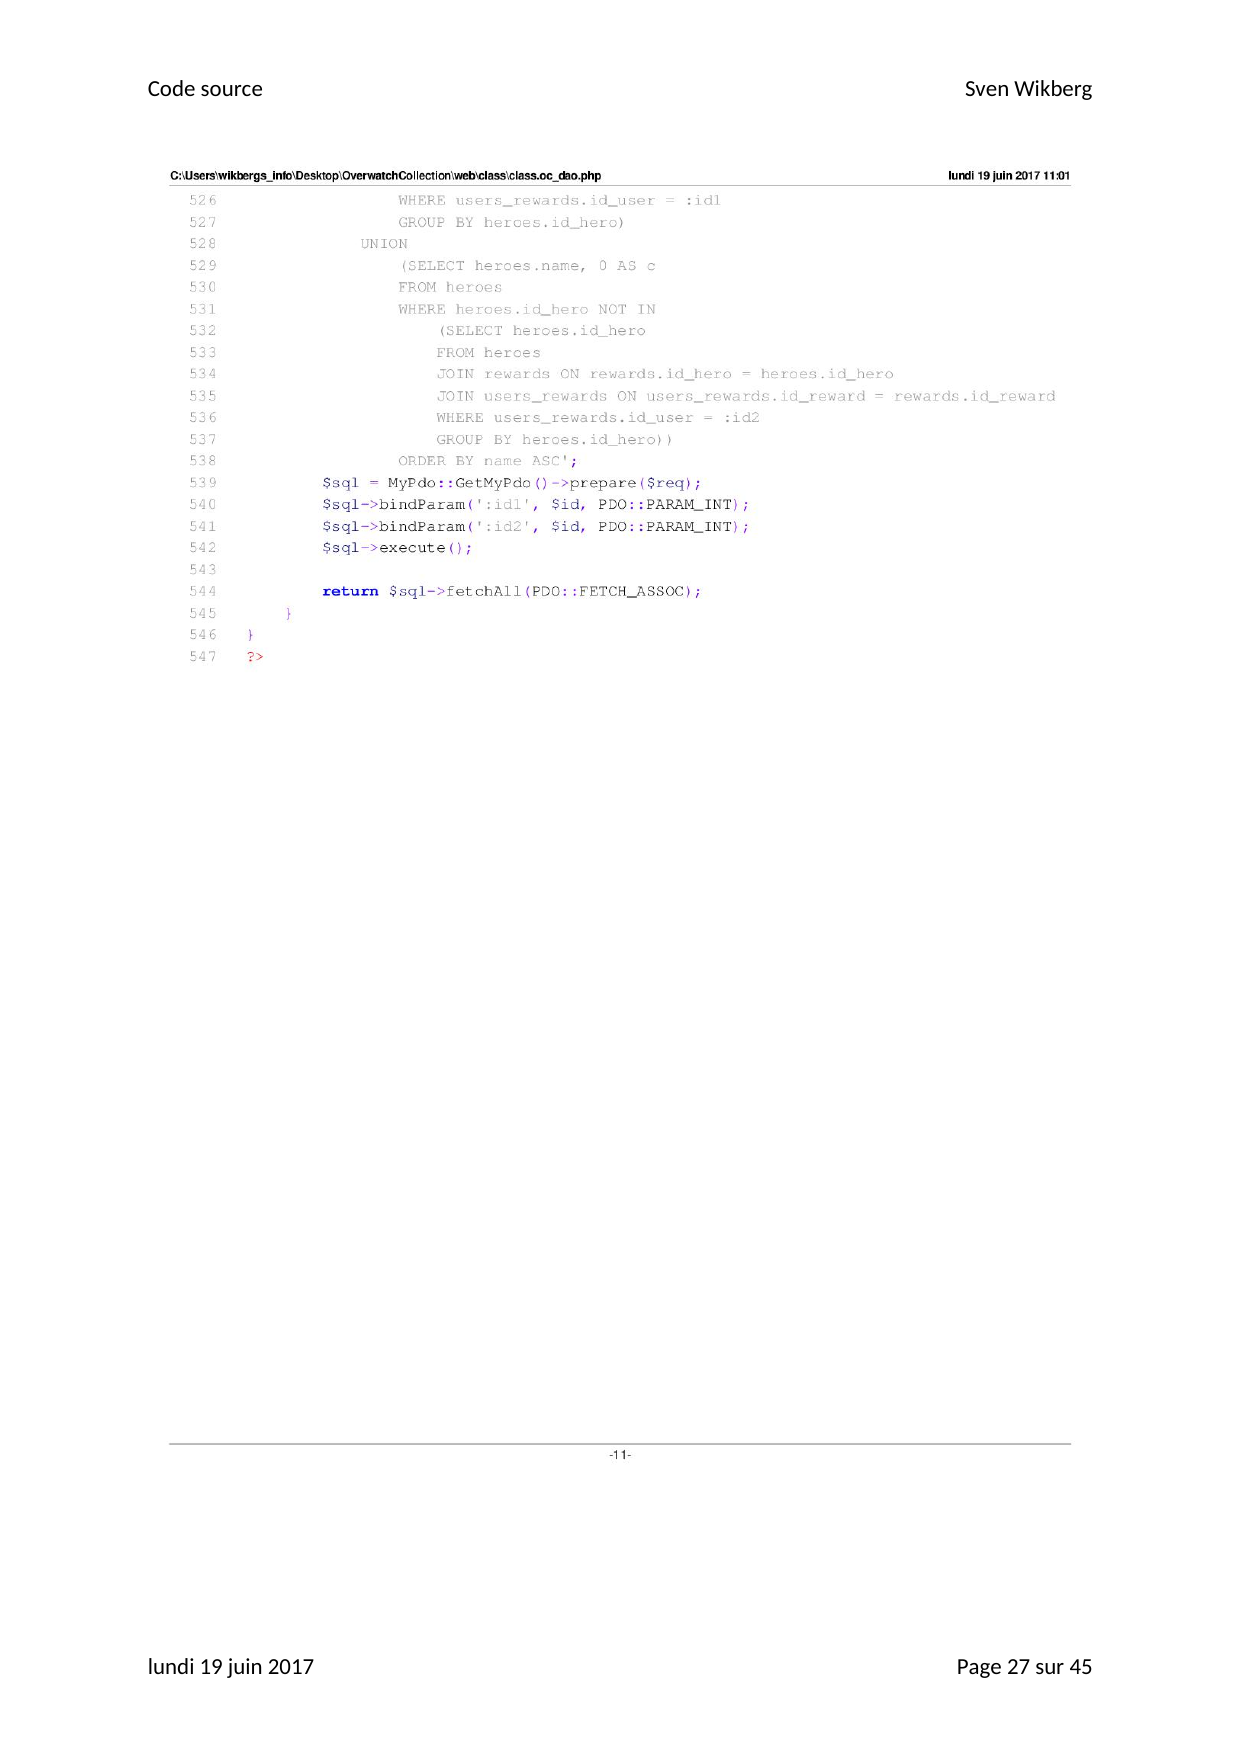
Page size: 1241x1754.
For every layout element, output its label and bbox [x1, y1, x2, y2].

picture [147, 147, 1093, 1484]
